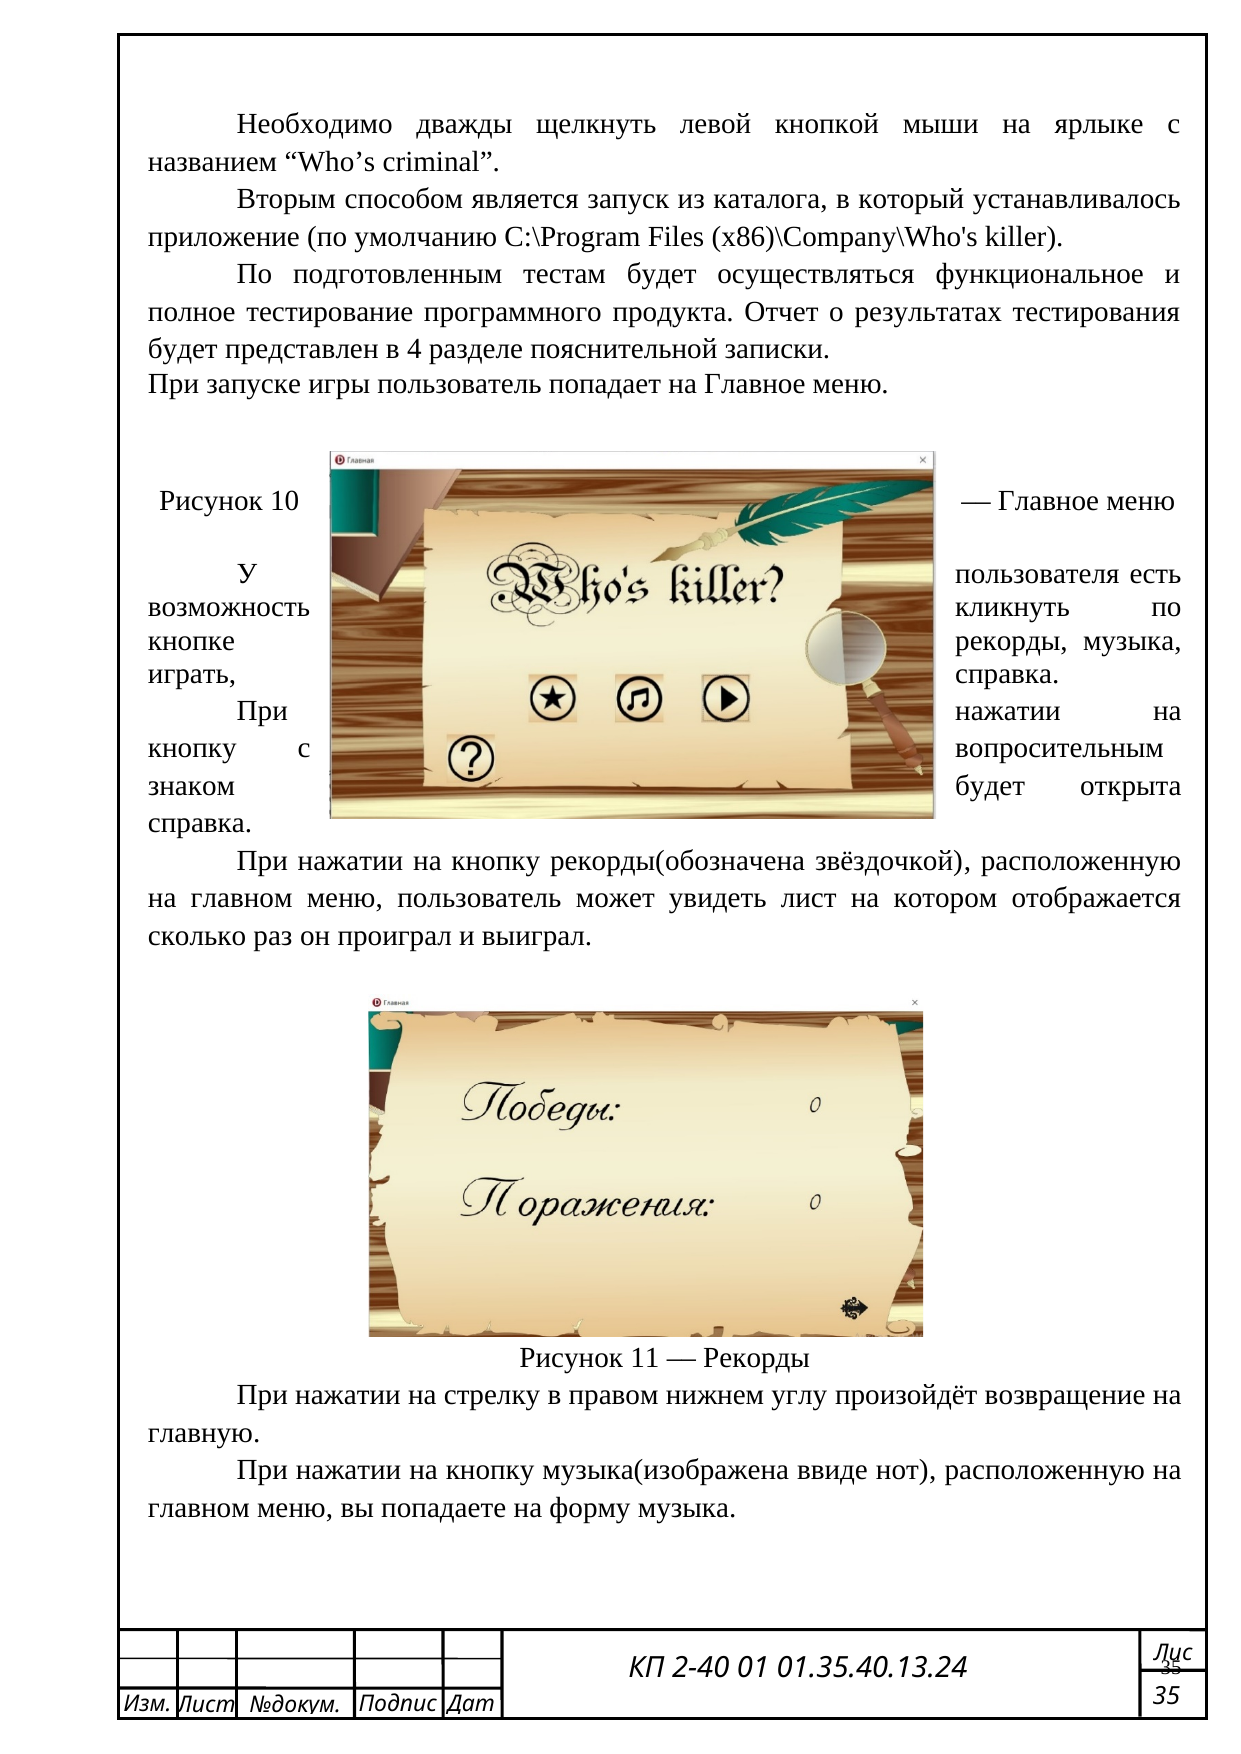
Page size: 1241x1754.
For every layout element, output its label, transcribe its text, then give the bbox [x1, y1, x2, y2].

text При нажатии на стрелку в правом нижнем углу произойдёт возвращение на главную. [148, 1374, 1181, 1449]
text Необходимо дважды щелкнуть левой кнопкой мыши на ярлыке с названием “Who’s criminal”. [148, 103, 1181, 178]
text Рисунок 10 –– Главное меню [148, 443, 1181, 518]
picture [368, 994, 924, 1337]
text У пользователя есть возможность кликнуть по кнопке рекорды, музыка, играть, справка. [937, 556, 1181, 690]
text По подготовленным тестам будет осуществляться функциональное и полное тестирование программного продукта. Отчет о результатах тестирования будет представлен в 4 разделе пояснительной записки. [148, 253, 1181, 366]
text У пользователя есть возможность кликнуть по кнопке рекорды, музыка, играть, справка. [148, 556, 329, 690]
text Вторым способом является запуск из каталога, в который устанавливалось приложение (по умолчанию C:\Program Files (x86)\Company\Who's killer). [148, 178, 1181, 253]
text При нажатии на кнопку с вопросительным знаком будет открыта справка. [148, 690, 1181, 840]
picture [329, 451, 937, 819]
text При нажатии на кнопку рекорды(обозначена звёздочкой), расположенную на главном меню, пользователь может увидеть лист на котором отображается сколько раз он проиграл и выиграл. [148, 840, 1181, 952]
text При запуске игры пользователь попадает на Главное меню. [148, 366, 1181, 399]
text При нажатии на кнопку музыка(изображена ввиде нот), расположенную на главном меню, вы попадаете на форму музыка. [148, 1449, 1181, 1524]
